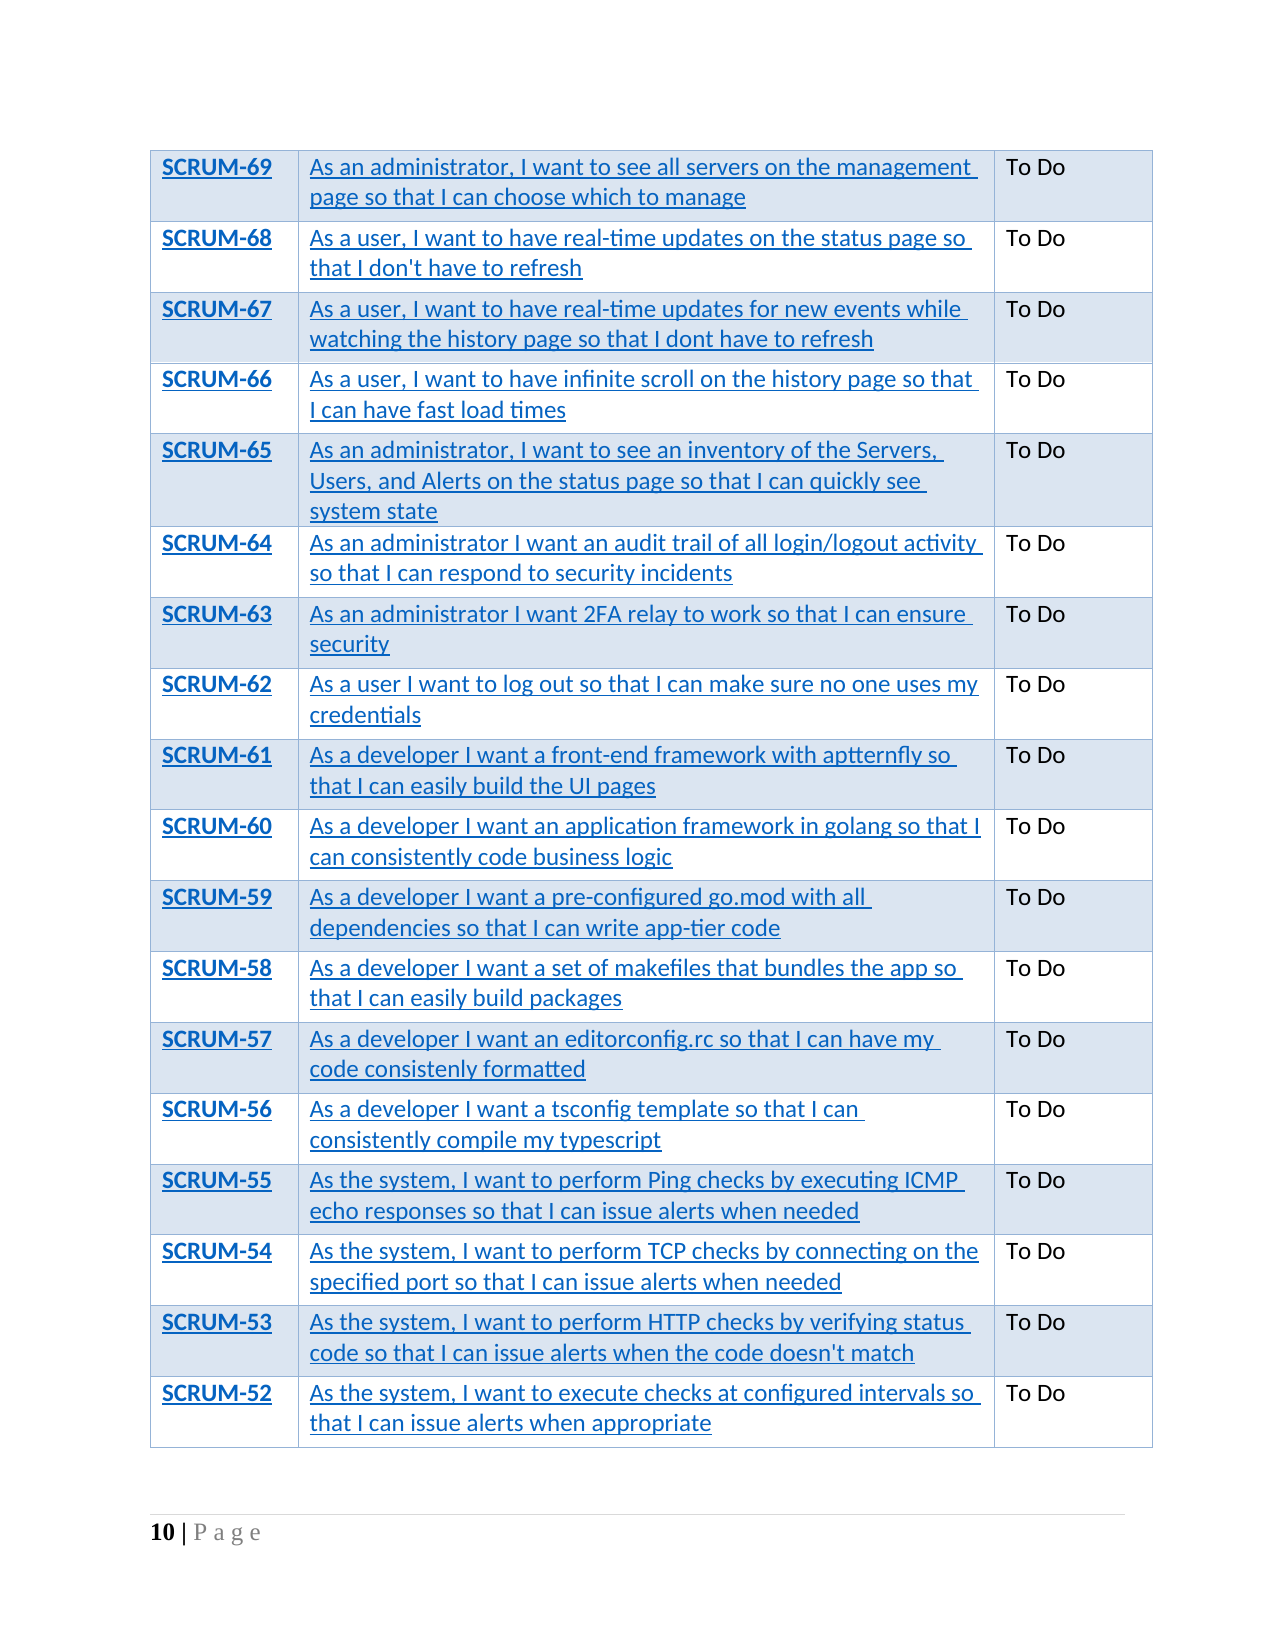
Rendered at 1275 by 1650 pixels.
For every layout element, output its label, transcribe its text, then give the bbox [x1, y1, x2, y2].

table_cell SCRUM-59 [151, 881, 298, 951]
table_cell As the system, I want to perform HTTP checks by verifying status code so that I can issue alerts when the code doesn't match [299, 1306, 994, 1376]
table_cell As a developer I want a tsconfig template so that I can consistently compile my typescript [299, 1094, 994, 1163]
table_cell To Do [995, 740, 1152, 809]
table_cell As the system, I want to execute checks at configured intervals so that I can issue alerts when appropriate [299, 1377, 994, 1447]
table_cell To Do [995, 1306, 1152, 1376]
table_cell As a developer I want an editorconfig.rc so that I can have my code consistenly formatted [299, 1023, 994, 1093]
table_cell As an administrator I want an audit trail of all login/logout activity so that I can respond to security incidents [299, 527, 994, 597]
table_cell SCRUM-66 [151, 364, 298, 433]
table_cell SCRUM-55 [151, 1165, 298, 1234]
table_cell As a user, I want to have real-time updates for new events while watching the history page so that I dont have to refresh [299, 293, 994, 362]
table_cell To Do [995, 1094, 1152, 1163]
table_cell SCRUM-64 [151, 527, 298, 597]
table_cell To Do [995, 222, 1152, 292]
table_cell To Do [995, 434, 1152, 526]
table_cell As a developer I want an application framework in golang so that I can consistently code business logic [299, 810, 994, 880]
table_cell As a user, I want to have infinite scroll on the history page so that I can have fast load times [299, 364, 994, 433]
table_cell SCRUM-67 [151, 293, 298, 362]
table_cell SCRUM-68 [151, 222, 298, 292]
table_cell As a developer I want a set of makefiles that bundles the app so that I can easily build packages [299, 952, 994, 1022]
table_cell To Do [995, 1023, 1152, 1093]
table_cell SCRUM-58 [151, 952, 298, 1022]
table_cell To Do [995, 1165, 1152, 1234]
table_cell To Do [995, 598, 1152, 668]
table_cell SCRUM-57 [151, 1023, 298, 1093]
table_cell As a developer I want a front-end framework with aptternfly so that I can easily build the UI pages [299, 740, 994, 809]
table_cell As the system, I want to perform Ping checks by executing ICMP echo responses so that I can issue alerts when needed [299, 1165, 994, 1234]
table_cell SCRUM-53 [151, 1306, 298, 1376]
table_cell As the system, I want to perform TCP checks by connecting on the specified port so that I can issue alerts when needed [299, 1235, 994, 1305]
table_cell To Do [995, 952, 1152, 1022]
table_cell To Do [995, 527, 1152, 597]
table_cell SCRUM-52 [151, 1377, 298, 1447]
table_cell SCRUM-56 [151, 1094, 298, 1163]
table_cell As an administrator, I want to see all servers on the management page so that I can choose which to manage [299, 151, 994, 221]
table_cell As a developer I want a pre-configured go.mod with all dependencies so that I can write app-tier code [299, 881, 994, 951]
table_cell As a user, I want to have real-time updates on the status page so that I don't have to refresh [299, 222, 994, 292]
table_cell SCRUM-63 [151, 598, 298, 668]
table_cell To Do [995, 1235, 1152, 1305]
table_cell SCRUM-61 [151, 740, 298, 809]
table_cell To Do [995, 1377, 1152, 1447]
table_cell SCRUM-65 [151, 434, 298, 526]
table_cell As an administrator, I want to see an inventory of the Servers, Users, and Alerts on the status page so that I can quickly see system state [299, 434, 994, 526]
table_cell To Do [995, 881, 1152, 951]
table_cell As a user I want to log out so that I can make sure no one uses my credentials [299, 669, 994, 738]
table_cell To Do [995, 669, 1152, 738]
table_cell SCRUM-62 [151, 669, 298, 738]
table_cell To Do [995, 810, 1152, 880]
table_cell As an administrator I want 2FA relay to work so that I can ensure security [299, 598, 994, 668]
table_cell To Do [995, 151, 1152, 221]
table_cell SCRUM-69 [151, 151, 298, 221]
table_cell SCRUM-54 [151, 1235, 298, 1305]
table_cell To Do [995, 293, 1152, 362]
table_cell SCRUM-60 [151, 810, 298, 880]
table_cell To Do [995, 364, 1152, 433]
